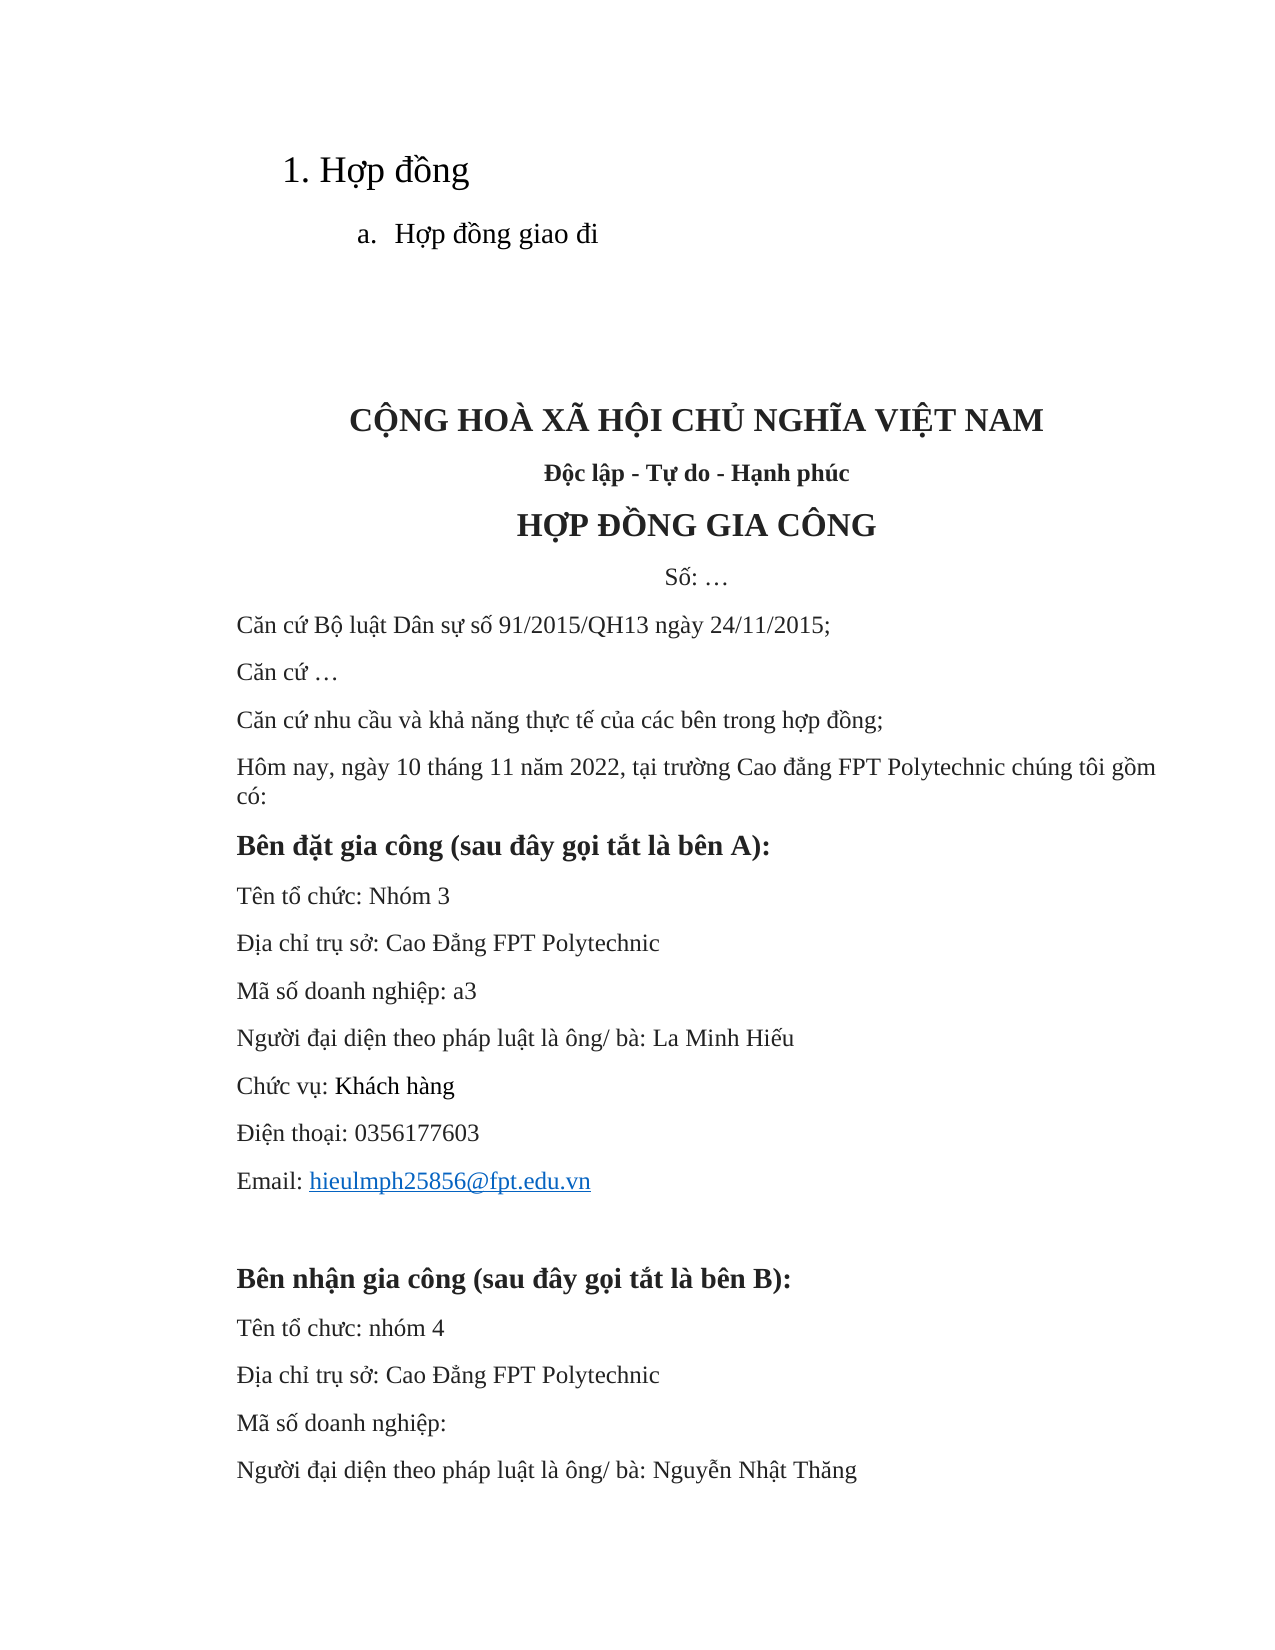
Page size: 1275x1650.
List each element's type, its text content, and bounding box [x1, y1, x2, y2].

text Căn cứ Bộ luật Dân sự số 91/2015/QH13 ngày 24/11/2015; [207, 610, 1157, 638]
text Hôm nay, ngày 10 tháng 11 năm 2022, tại trường Cao đẳng FPT Polytechnic chúng tôi gồm có: [236, 752, 1157, 810]
text Tên tổ chức: Nhóm 3 [207, 881, 1157, 909]
text Căn cứ … [207, 657, 1157, 686]
text Bên đặt gia công (sau đây gọi tắt là bên A): [207, 828, 1157, 862]
subtitle Hợp đồng [282, 148, 1157, 191]
text CỘNG HOÀ XÃ HỘI CHỦ NGHĨA VIỆT NAM [207, 401, 1157, 439]
text Email: hieulmph25856@fpt.edu.vn [207, 1166, 1157, 1194]
text Mã số doanh nghiệp: [207, 1408, 1157, 1437]
text Người đại diện theo pháp luật là ông/ bà: Nguyễn Nhật Thăng [207, 1456, 1157, 1484]
text Số: … [207, 562, 1157, 591]
text Chức vụ: Khách hàng [207, 1071, 1157, 1099]
text Địa chỉ trụ sở: Cao Đẳng FPT Polytechnic [207, 928, 1157, 957]
text Mã số doanh nghiệp: a3 [207, 976, 1157, 1004]
text Người đại diện theo pháp luật là ông/ bà: La Minh Hiếu [207, 1023, 1157, 1052]
subtitle Hợp đồng giao đi [357, 217, 1157, 250]
text Điện thoại: 0356177603 [207, 1118, 1157, 1147]
text Tên tổ chưc: nhóm 4 [207, 1313, 1157, 1342]
text HỢP ĐỒNG GIA CÔNG [207, 505, 1157, 543]
text Bên nhận gia công (sau đây gọi tắt là bên B): [207, 1261, 1157, 1294]
text Địa chỉ trụ sở: Cao Đẳng FPT Polytechnic [207, 1361, 1157, 1389]
text Căn cứ nhu cầu và khả năng thực tế của các bên trong hợp đồng; [207, 705, 1157, 733]
text Độc lập - Tự do - Hạnh phúc [207, 458, 1157, 486]
